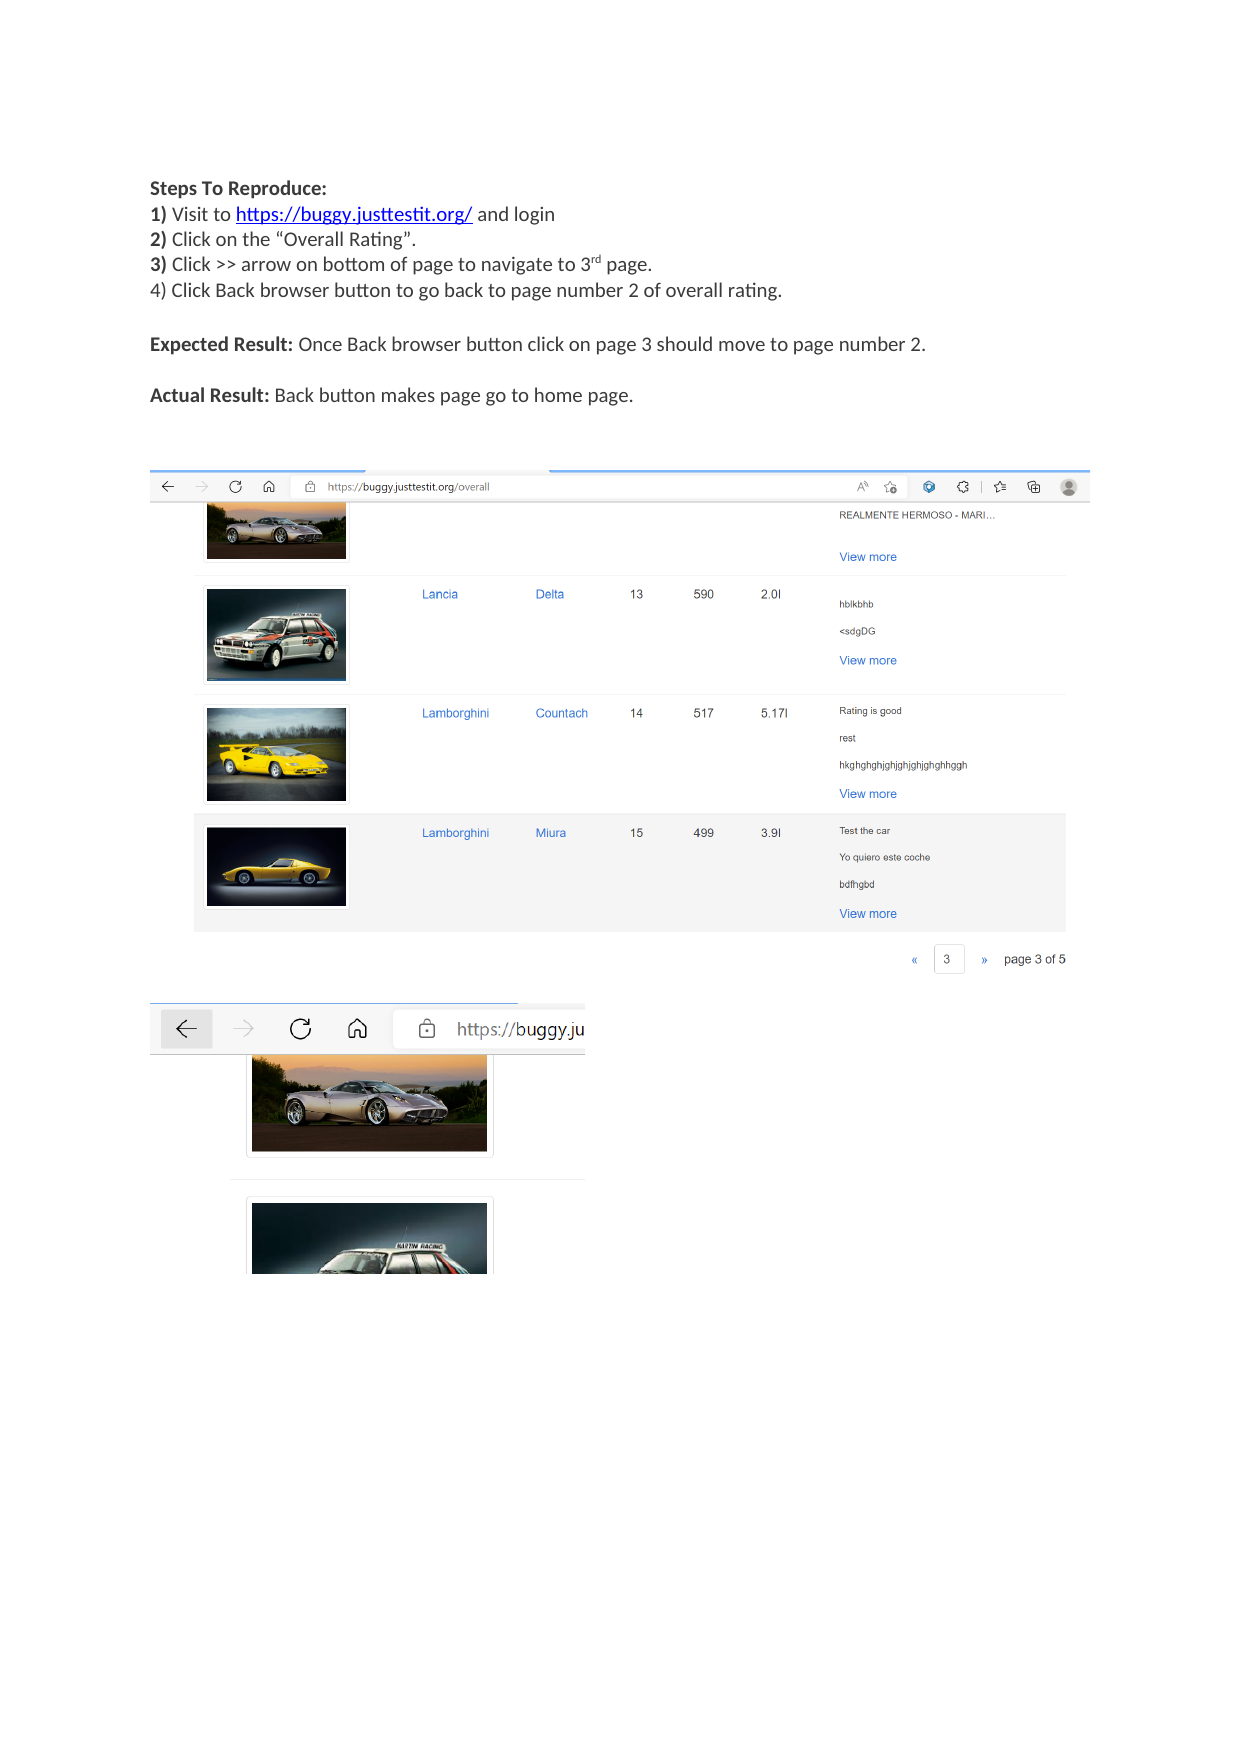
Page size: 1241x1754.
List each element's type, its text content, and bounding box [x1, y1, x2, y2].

text Expected Result: Once Back browser button click on page 3 should move to page number 2. [150, 331, 1090, 357]
text Steps To Reproduce: 1) Visit to https://buggy.justtestit.org/ and login 2) Click on the “Overall Rating”. [150, 175, 1090, 252]
picture [150, 1003, 586, 1274]
text Actual Result: Back button makes page go to home page. [150, 382, 1090, 407]
text 4) Click Back browser button to go back to page number 2 of overall rating. [150, 277, 1090, 331]
picture [150, 470, 1091, 986]
text 3) Click >> arrow on bottom of page to navigate to 3rd page. [150, 252, 1090, 277]
